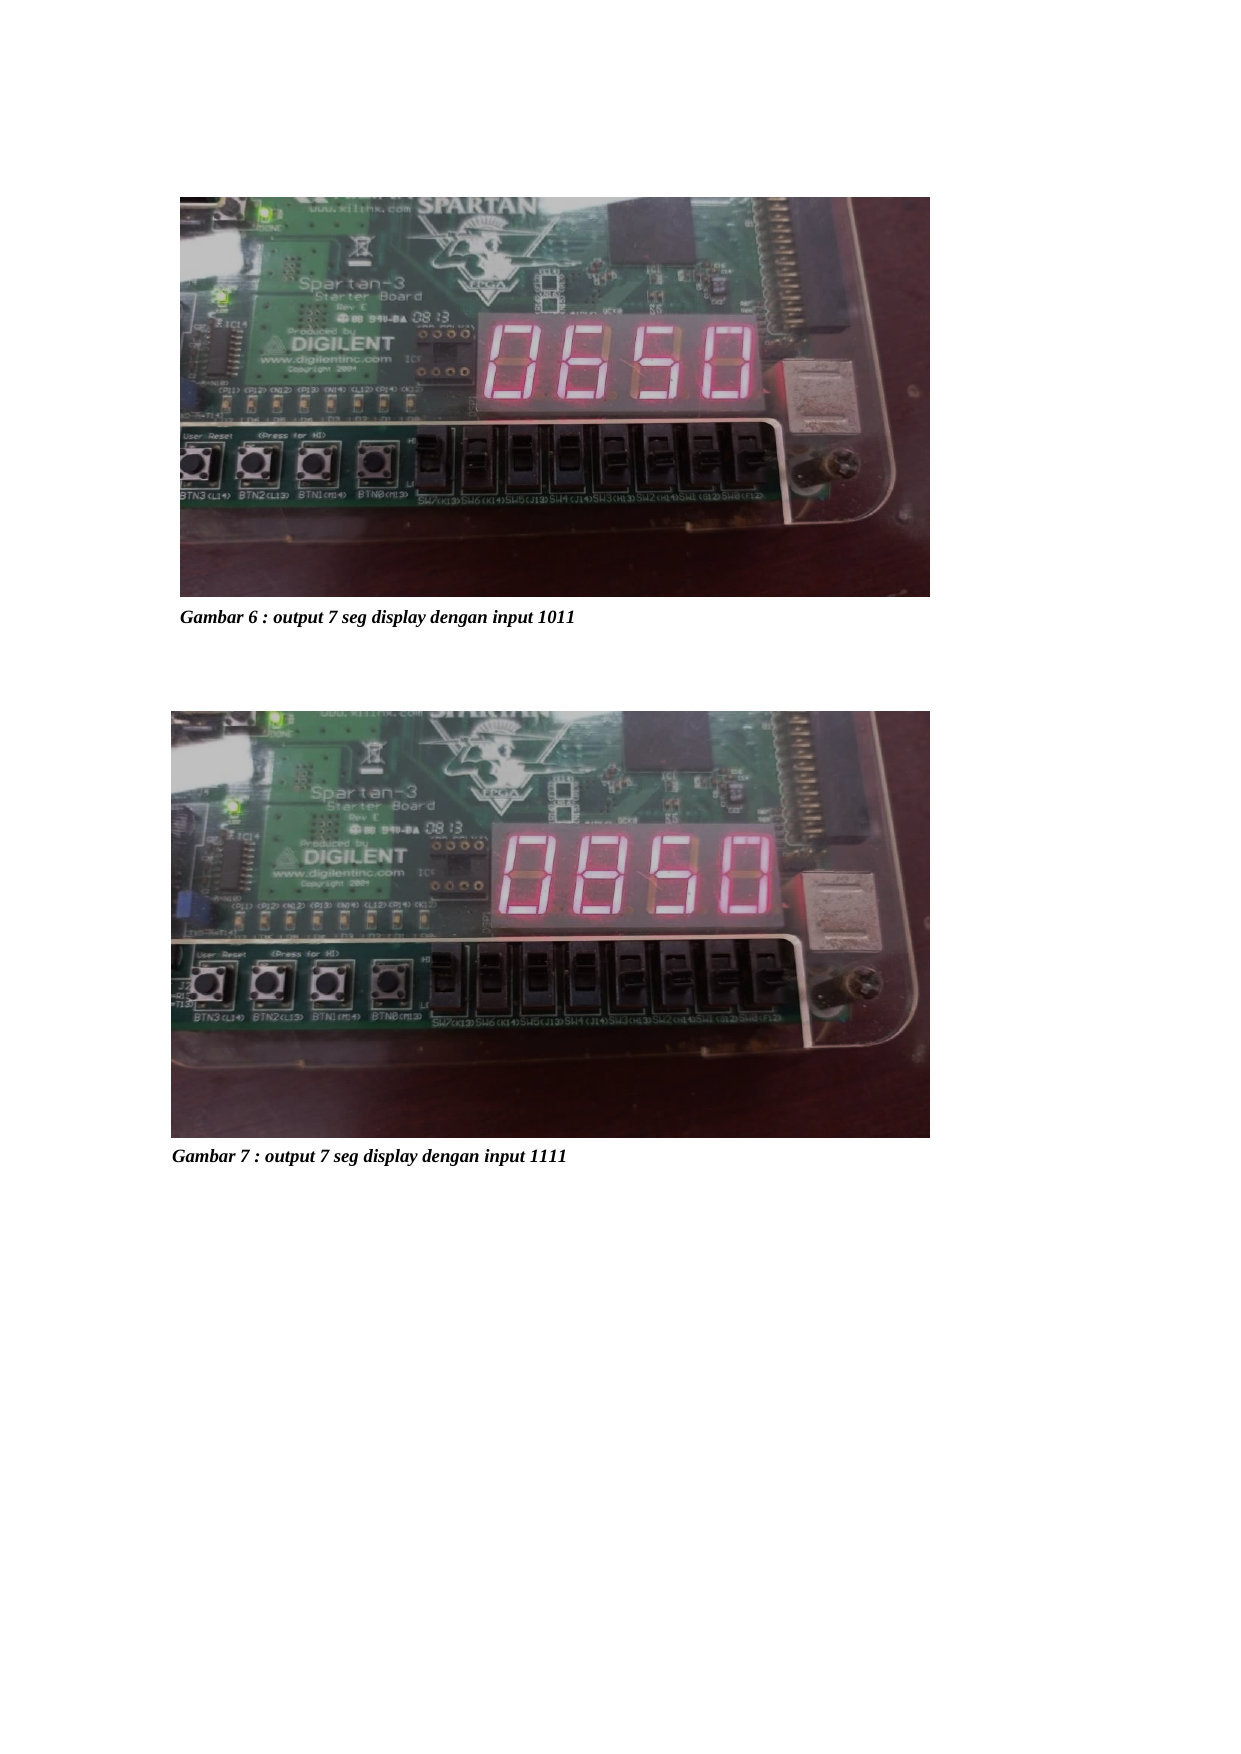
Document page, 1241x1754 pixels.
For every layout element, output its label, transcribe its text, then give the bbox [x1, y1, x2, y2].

text Gambar 6 : output 7 seg display dengan input 1011 [180, 606, 1101, 628]
picture [171, 711, 930, 1138]
picture [180, 197, 930, 597]
